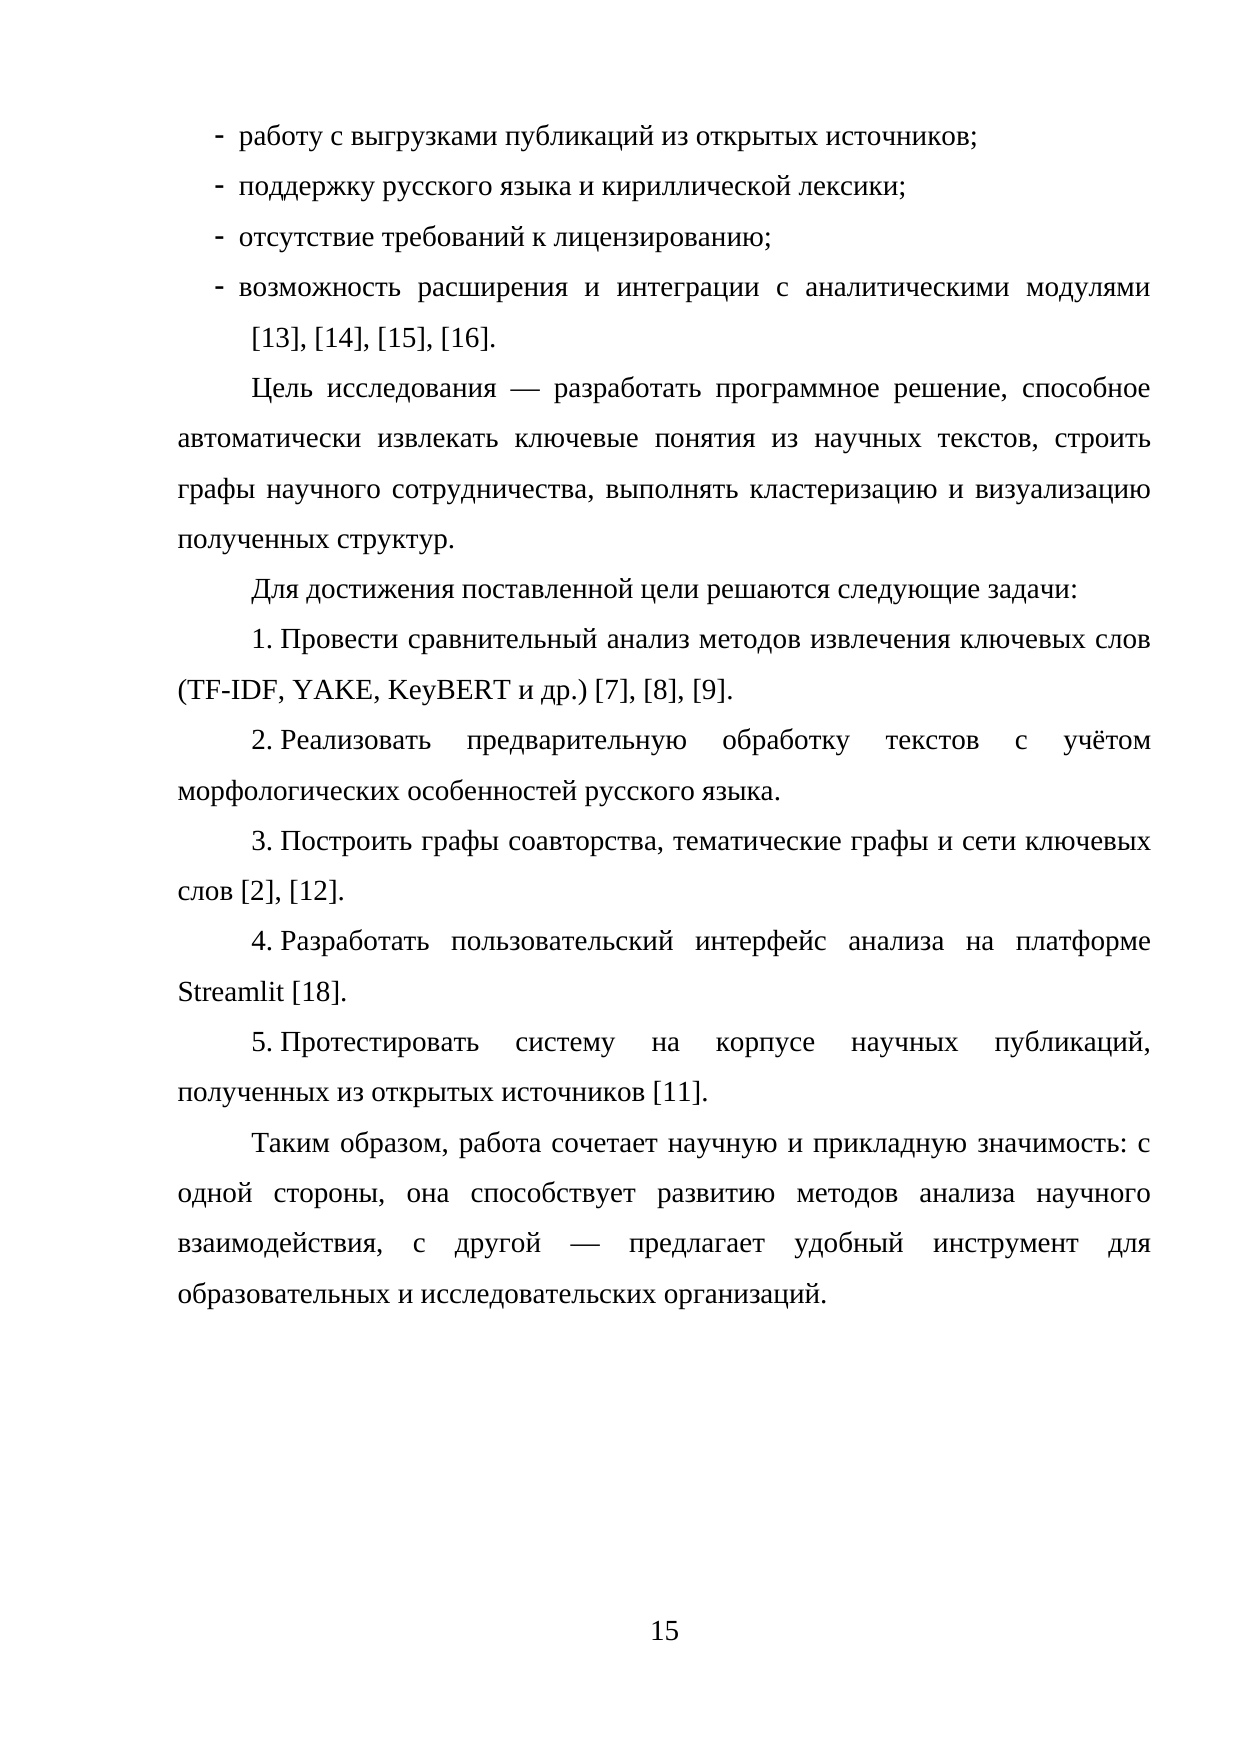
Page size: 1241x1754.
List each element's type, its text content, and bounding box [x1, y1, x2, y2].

text Таким образом, работа сочетает научную и прикладную значимость: с одной стороны, она способствует развитию методов анализа научного взаимодействия, с другой — предлагает удобный инструмент для образовательных и исследовательских организаций. [177, 1125, 1152, 1309]
list работу с выгрузками публикаций из открытых источников; [214, 118, 1152, 152]
text Для достижения поставленной цели решаются следующие задачи: [177, 571, 1152, 605]
list Провести сравнительный анализ методов извлечения ключевых слов (TF-IDF, YAKE, KeyBERT и др.) [7], [8], [9]. [177, 622, 1152, 706]
list отсутствие требований к лицензированию; [214, 219, 1152, 253]
list Построить графы соавторства, тематические графы и сети ключевых слов [2], [12]. [177, 823, 1152, 907]
list Разработать пользовательский интерфейс анализа на платформе Streamlit [18]. [177, 923, 1152, 1007]
list поддержку русского языка и кириллической лексики; [214, 168, 1152, 202]
list Протестировать систему на корпусе научных публикаций, полученных из открытых источников [11]. [177, 1024, 1152, 1108]
text Цель исследования — разработать программное решение, способное автоматически извлекать ключевые понятия из научных текстов, строить графы научного сотрудничества, выполнять кластеризацию и визуализацию полученных структур. [177, 370, 1152, 554]
list Реализовать предварительную обработку текстов с учётом морфологических особенностей русского языка. [177, 722, 1152, 806]
list возможность расширения и интеграции с аналитическими модулями [13], [14], [15], [16]. [214, 269, 1152, 353]
